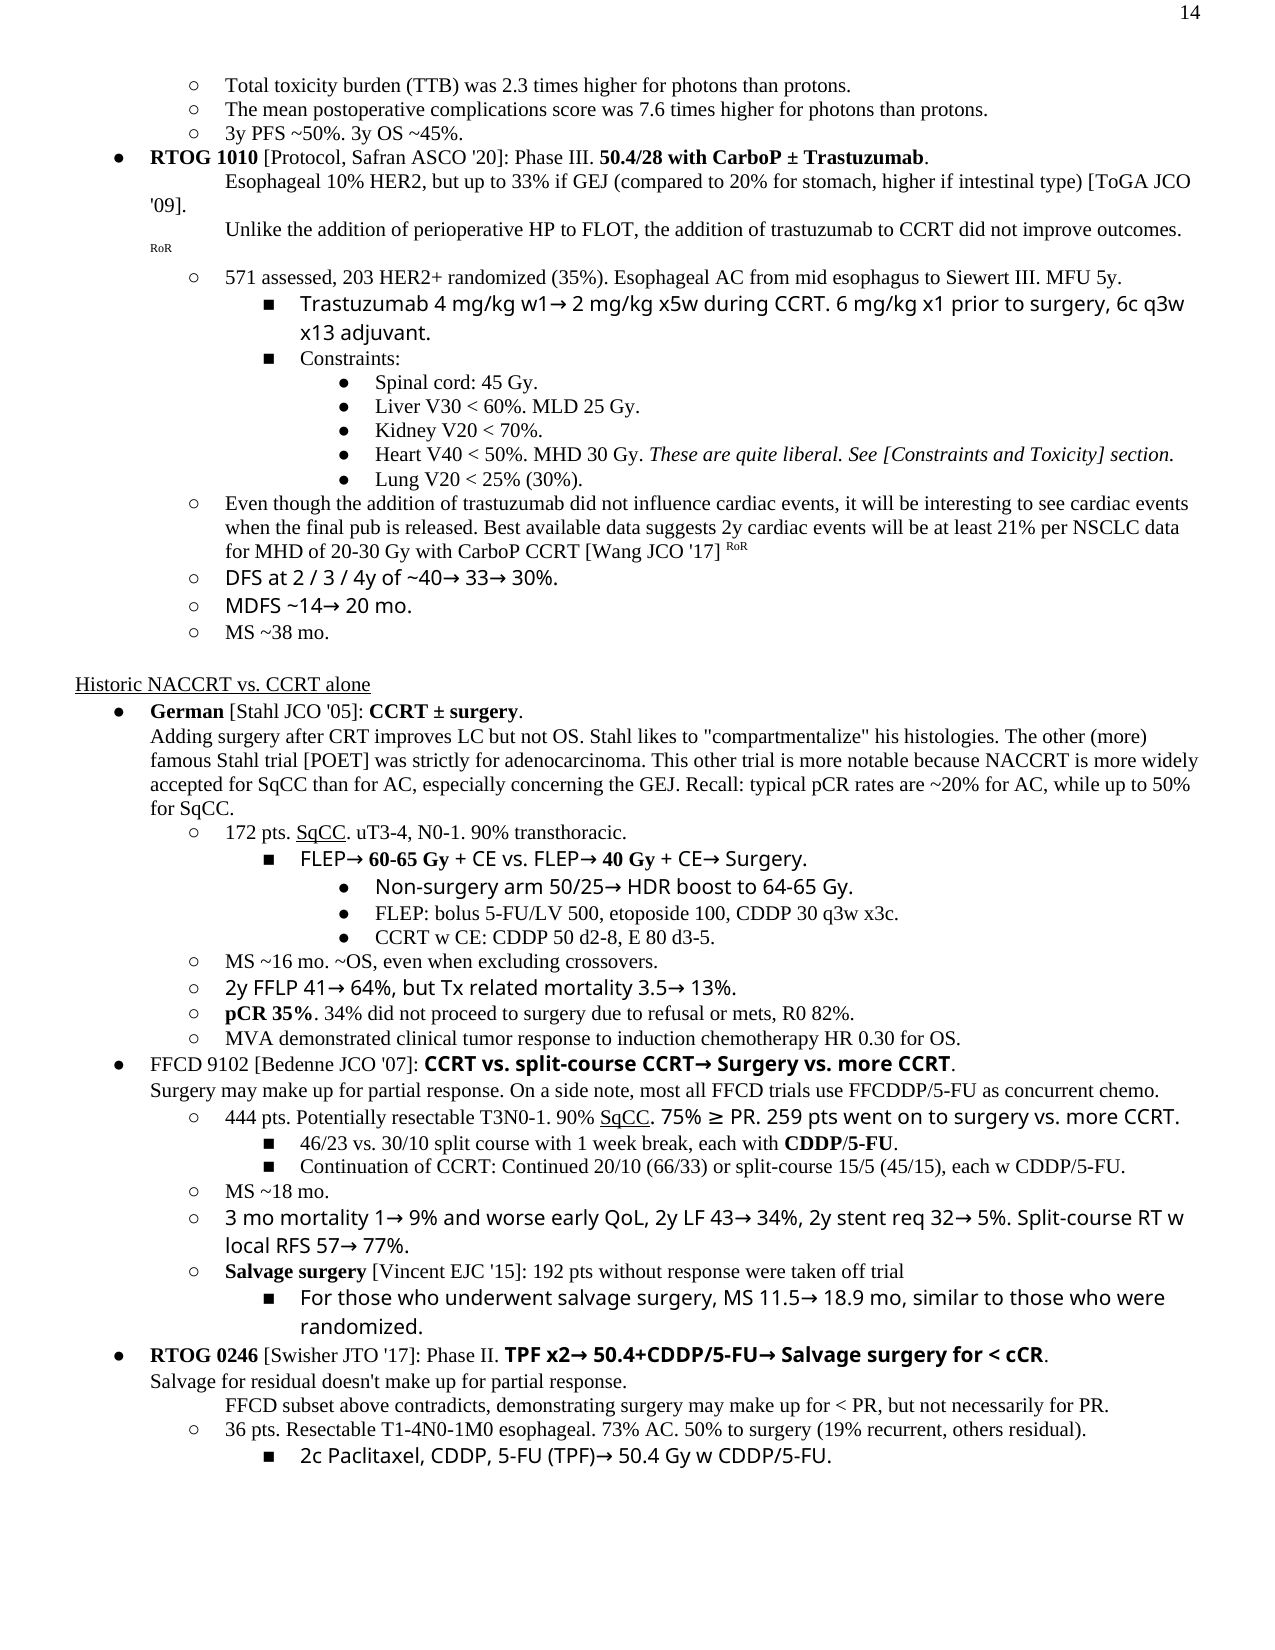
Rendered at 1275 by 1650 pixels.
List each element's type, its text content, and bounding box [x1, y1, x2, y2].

list German [Stahl JCO '05]: CCRT ± surgery. Adding surgery after CRT improves LC but not OS. Stahl likes to "compartmentalize" his histologies. The other (more) famous Stahl trial [POET] was strictly for adenocarcinoma. This other trial is more notable because NACCRT is more widely accepted for SqCC than for AC, especially concerning the GEJ. Recall: typical pCR rates are ~20% for AC, while up to 50% for SqCC. [112, 699, 1200, 820]
list pCR 35%. 34% did not proceed to surgery due to refusal or mets, R0 82%. [187, 1001, 1200, 1025]
list 36 pts. Resectable T1-4N0-1M0 esophageal. 73% AC. 50% to surgery (19% recurrent, others residual). [187, 1417, 1200, 1441]
list RTOG 1010 [Protocol, Safran ASCO '20]: Phase III. 50.4/28 with CarboP ± Trastuzumab. [112, 145, 1200, 169]
list The mean postoperative complications score was 7.6 times higher for photons than protons. [187, 97, 1200, 121]
list RTOG 0246 [Swisher JTO '17]: Phase II. TPF x2→ 50.4+CDDP/5-FU→ Salvage surgery for < cCR. Salvage for residual doesn't make up for partial response. [112, 1340, 1200, 1393]
list 3 mo mortality 1→ 9% and worse early QoL, 2y LF 43→ 34%, 2y stent req 32→ 5%. Split-course RT w local RFS 57→ 77%. [187, 1203, 1200, 1259]
list Lung V20 < 25% (30%). [337, 466, 1200, 491]
list MDFS ~14→ 20 mo. [187, 591, 1200, 619]
list 172 pts. SqCC. uT3-4, N0-1. 90% transthoracic. [187, 820, 1200, 844]
list FLEP: bolus 5-FU/LV 500, etoposide 100, CDDP 30 q3w x3c. [337, 901, 1200, 925]
list FFCD 9102 [Bedenne JCO '07]: CCRT vs. split-course CCRT→ Surgery vs. more CCRT. Surgery may make up for partial response. On a side note, most all FFCD trials use FFCDDP/5-FU as concurrent chemo. [112, 1049, 1200, 1102]
list Heart V40 < 50%. MHD 30 Gy. These are quite liberal. See [Constraints and Toxicity] section. [337, 442, 1200, 466]
subtitle Historic NACCRT vs. CCRT alone [75, 672, 1200, 696]
list MS ~38 mo. [187, 619, 1200, 644]
list Liver V30 < 60%. MLD 25 Gy. [337, 394, 1200, 418]
list Even though the addition of trastuzumab did not influence cardiac events, it will be interesting to see cardiac events when the final pub is released. Best available data suggests 2y cardiac events will be at least 21% per NSCLC data for MHD of 20-30 Gy with CarboP CCRT [Wang JCO '17] RoR [187, 491, 1200, 563]
text Unlike the addition of perioperative HP to FLOT, the addition of trastuzumab to CCRT did not improve outcomes. RoR [150, 217, 1200, 265]
list Total toxicity burden (TTB) was 2.3 times higher for photons than protons. [187, 73, 1200, 97]
list Kidney V20 < 70%. [337, 418, 1200, 442]
list 571 assessed, 203 HER2+ randomized (35%). Esophageal AC from mid esophagus to Siewert III. MFU 5y. [187, 265, 1200, 289]
list MS ~16 mo. ~OS, even when excluding crossovers. [187, 949, 1200, 973]
list CCRT w CE: CDDP 50 d2-8, E 80 d3-5. [337, 925, 1200, 949]
list 444 pts. Potentially resectable T3N0-1. 90% SqCC. 75% ≥ PR. 259 pts went on to surgery vs. more CCRT. [187, 1102, 1200, 1130]
list Trastuzumab 4 mg/kg w1→ 2 mg/kg x5w during CCRT. 6 mg/kg x1 prior to surgery, 6c q3w x13 adjuvant. [262, 289, 1200, 346]
list Constraints: [262, 346, 1200, 370]
list Salvage surgery [Vincent EJC '15]: 192 pts without response were taken off trial [187, 1259, 1200, 1283]
list Continuation of CCRT: Continued 20/10 (66/33) or split-course 15/5 (45/15), each w CDDP/5-FU. [262, 1154, 1200, 1178]
list MS ~18 mo. [187, 1178, 1200, 1203]
list 3y PFS ~50%. 3y OS ~45%. [187, 121, 1200, 145]
text Esophageal 10% HER2, but up to 33% if GEJ (compared to 20% for stomach, higher if intestinal type) [ToGA JCO '09]. [150, 169, 1200, 217]
list 2c Paclitaxel, CDDP, 5-FU (TPF)→ 50.4 Gy w CDDP/5-FU. [262, 1441, 1200, 1469]
text FFCD subset above contradicts, demonstrating surgery may make up for < PR, but not necessarily for PR. [150, 1393, 1200, 1417]
list Non-surgery arm 50/25→ HDR boost to 64-65 Gy. [337, 872, 1200, 901]
list MVA demonstrated clinical tumor response to induction chemotherapy HR 0.30 for OS. [187, 1025, 1200, 1049]
list FLEP→ 60-65 Gy + CE vs. FLEP→ 40 Gy + CE→ Surgery. [262, 844, 1200, 872]
list For those who underwent salvage surgery, MS 11.5→ 18.9 mo, similar to those who were randomized. [262, 1283, 1200, 1340]
list 2y FFLP 41→ 64%, but Tx related mortality 3.5→ 13%. [187, 973, 1200, 1001]
list Spinal cord: 45 Gy. [337, 370, 1200, 394]
list DFS at 2 / 3 / 4y of ~40→ 33→ 30%. [187, 563, 1200, 591]
list 46/23 vs. 30/10 split course with 1 week break, each with CDDP/5-FU. [262, 1130, 1200, 1154]
